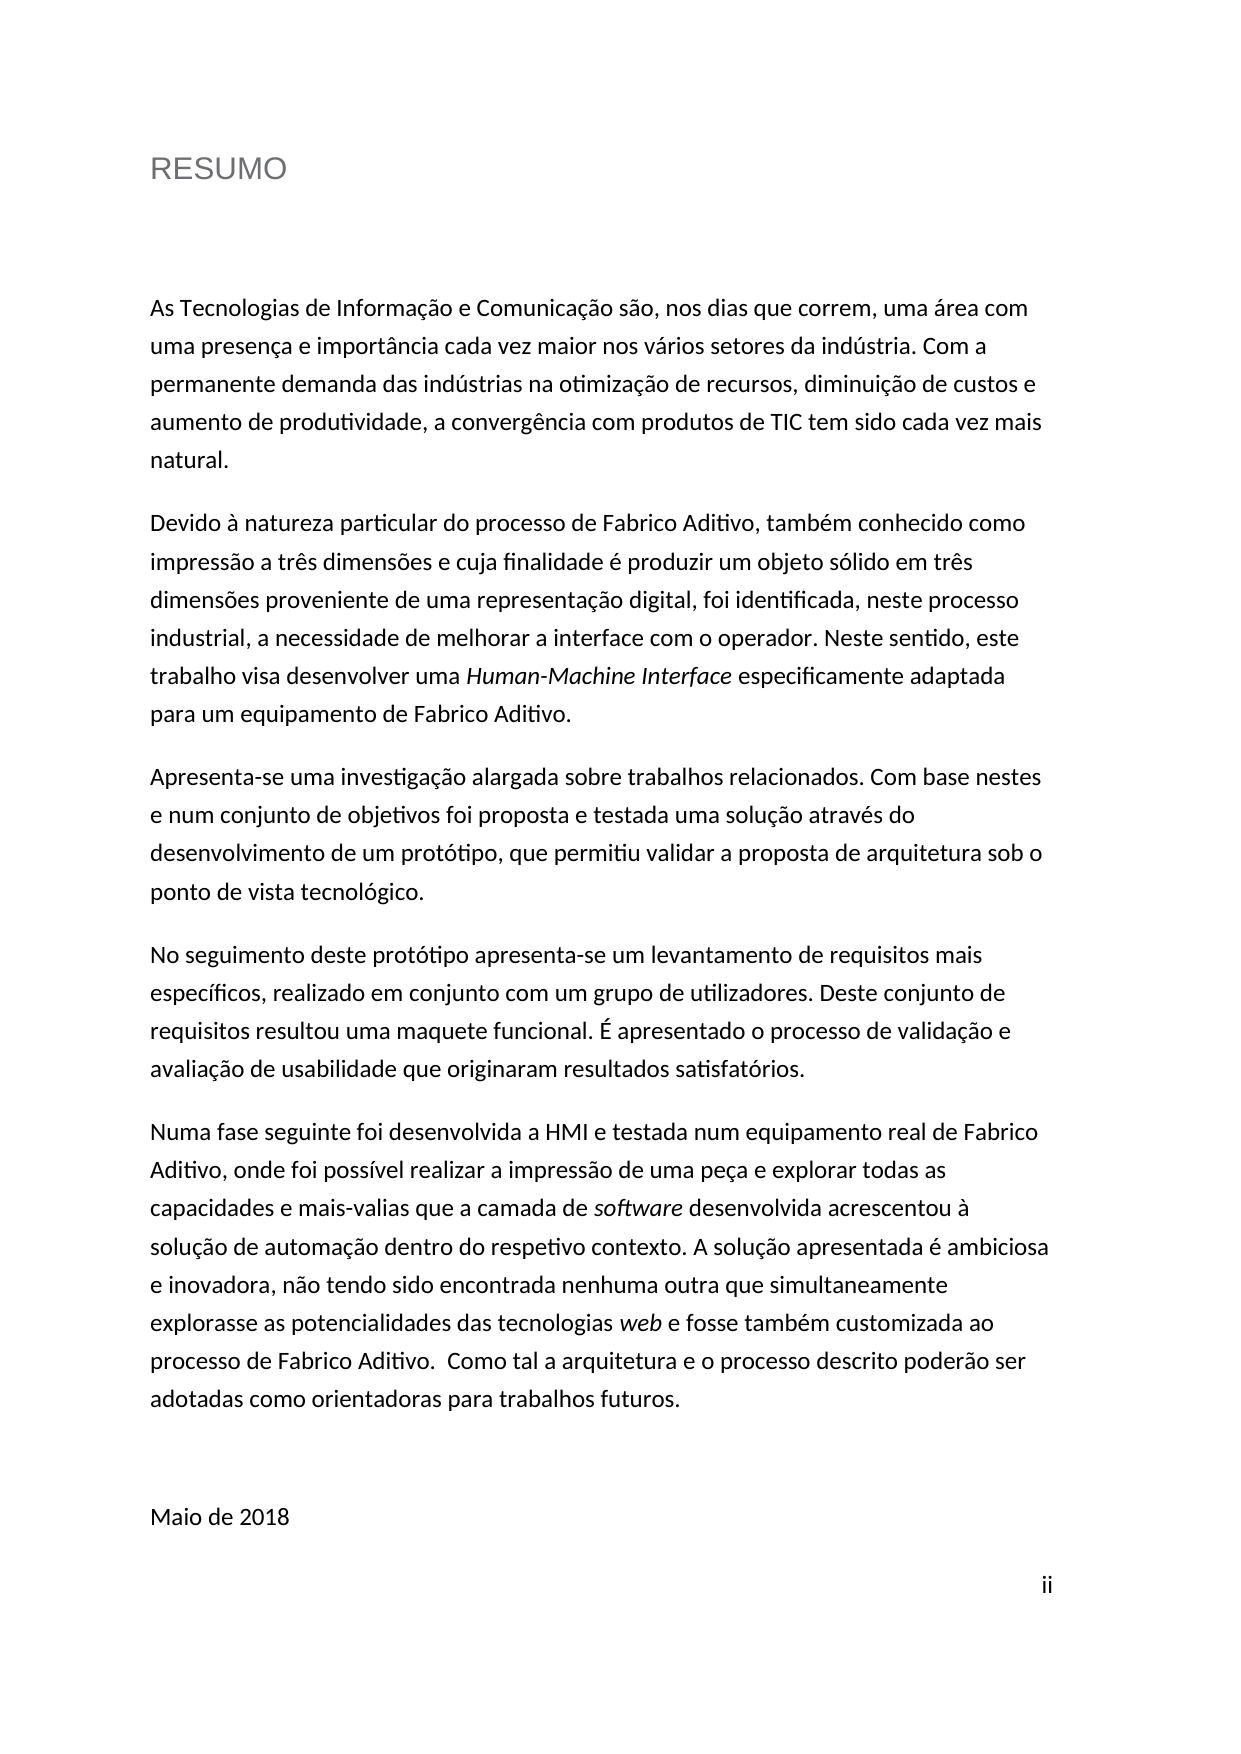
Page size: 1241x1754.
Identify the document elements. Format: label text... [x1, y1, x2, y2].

text No seguimento deste protótipo apresenta-se um levantamento de requisitos mais específicos, realizado em conjunto com um grupo de utilizadores. Deste conjunto de requisitos resultou uma maquete funcional. É apresentado o processo de validação e avaliação de usabilidade que originaram resultados satisfatórios. [150, 939, 1053, 1084]
text Apresenta-se uma investigação alargada sobre trabalhos relacionados. Com base nestes e num conjunto de objetivos foi proposta e testada uma solução através do desenvolvimento de um protótipo, que permitiu validar a proposta de arquitetura sob o ponto de vista tecnológico. [150, 761, 1053, 906]
text Numa fase seguinte foi desenvolvida a HMI e testada num equipamento real de Fabrico Aditivo, onde foi possível realizar a impressão de uma peça e explorar todas as capacidades e mais-valias que a camada de software desenvolvida acrescentou à solução de automação dentro do respetivo contexto. A solução apresentada é ambiciosa e inovadora, não tendo sido encontrada nenhuma outra que simultaneamente explorasse as potencialidades das tecnologias web e fosse também customizada ao processo de Fabrico Aditivo. Como tal a arquitetura e o processo descrito poderão ser adotadas como orientadoras para trabalhos futuros. [150, 1116, 1053, 1414]
text RESUMO [150, 150, 1053, 186]
text Maio de 2018 [150, 1501, 1053, 1532]
text Devido à natureza particular do processo de Fabrico Aditivo, também conhecido como impressão a três dimensões e cuja finalidade é produzir um objeto sólido em três dimensões proveniente de uma representação digital, foi identificada, neste processo industrial, a necessidade de melhorar a interface com o operador. Neste sentido, este trabalho visa desenvolver uma Human-Machine Interface especificamente adaptada para um equipamento de Fabrico Aditivo. [150, 508, 1053, 729]
text As Tecnologias de Informação e Comunicação são, nos dias que correm, uma área com uma presença e importância cada vez maior nos vários setores da indústria. Com a permanente demanda das indústrias na otimização de recursos, diminuição de custos e aumento de produtividade, a convergência com produtos de TIC tem sido cada vez mais natural. [150, 292, 1053, 475]
